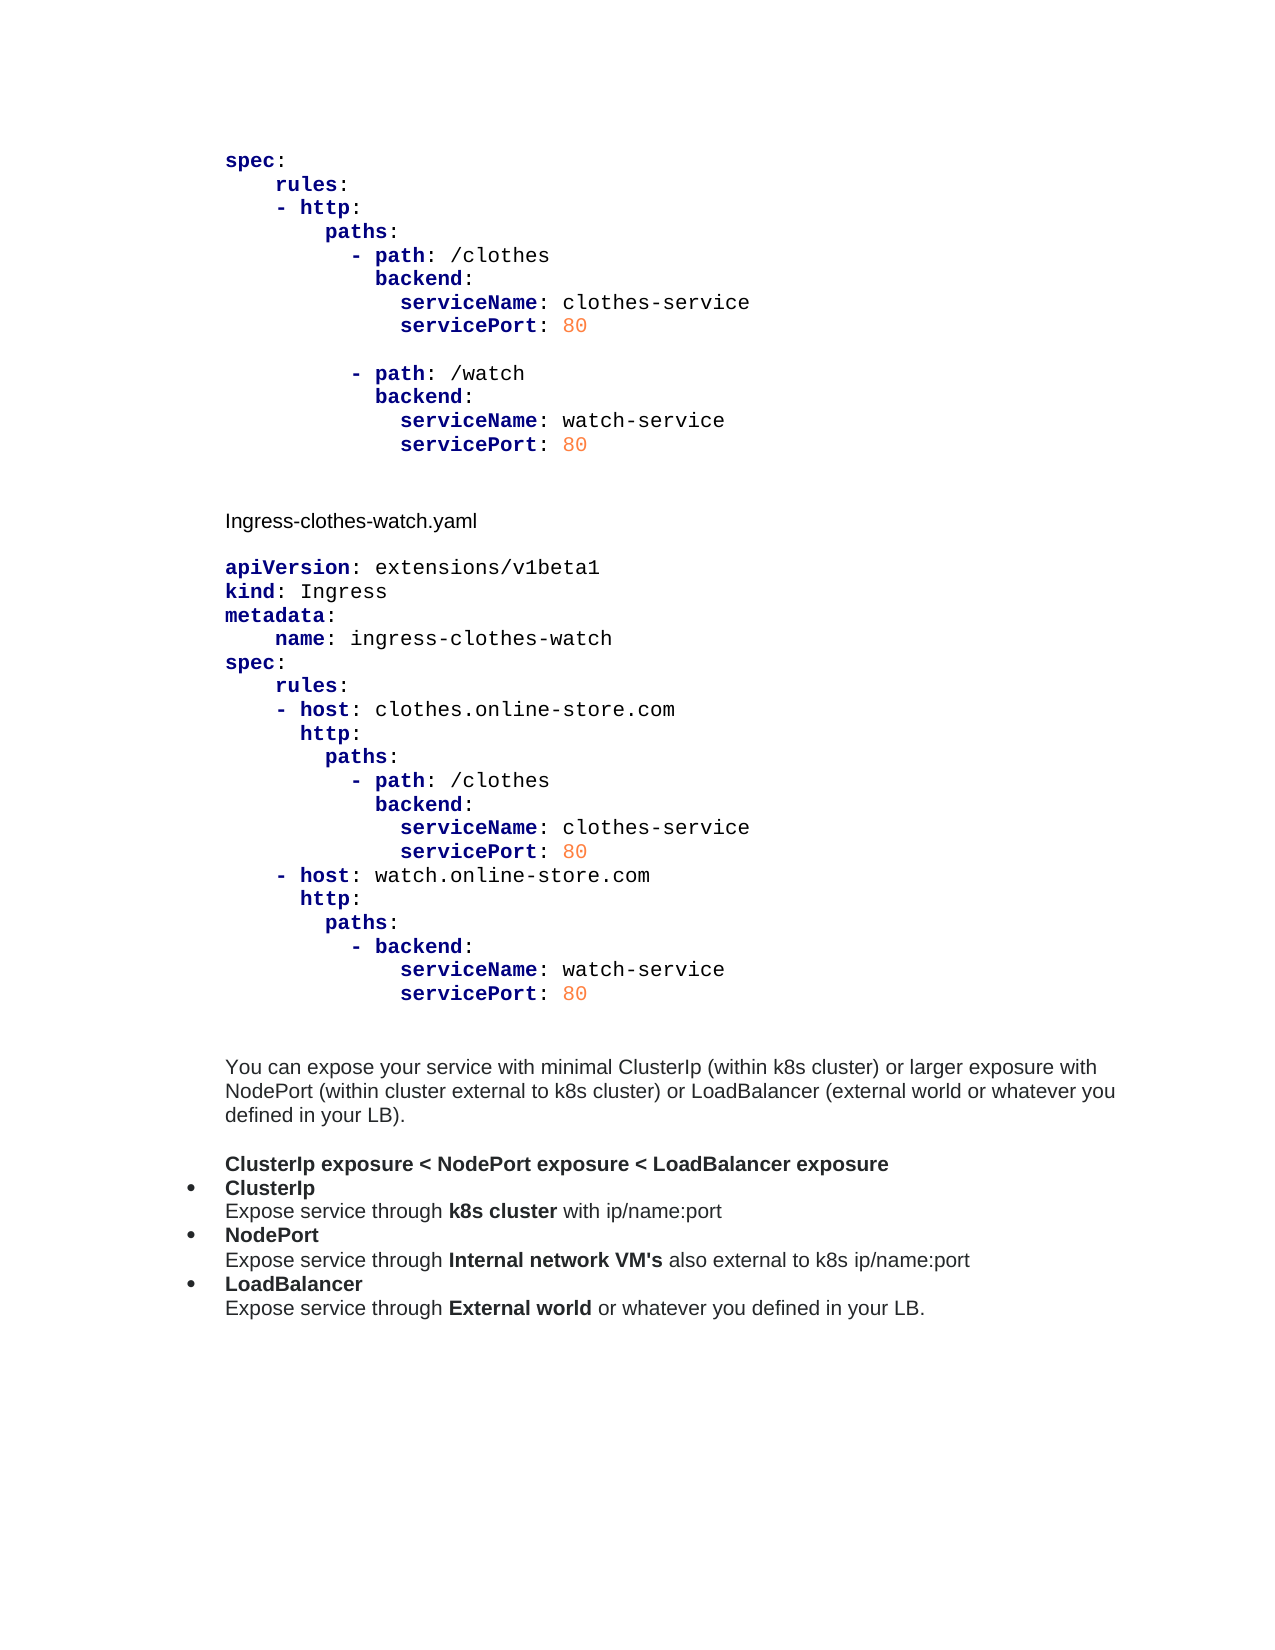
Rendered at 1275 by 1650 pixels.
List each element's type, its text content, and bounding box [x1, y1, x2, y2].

text - host: watch.online-store.com [225, 865, 1125, 888]
text apiVersion: extensions/v1beta1 [225, 557, 1125, 581]
text servicePort: 80 [225, 983, 1125, 1007]
text - http: [225, 197, 1125, 221]
text http: [225, 723, 1125, 746]
text - host: clothes.online-store.com [225, 699, 1125, 723]
text - path: /clothes [225, 770, 1125, 794]
text rules: [225, 174, 1125, 197]
text rules: [225, 676, 1125, 699]
text servicePort: 80 [225, 841, 1125, 865]
text paths: [225, 746, 1125, 770]
text kind: Ingress [225, 581, 1125, 604]
text metadata: [225, 604, 1125, 628]
list NodePort Expose service through Internal network VM's also external to k8s ip/name:port [187, 1223, 1125, 1271]
text backend: [225, 386, 1125, 410]
text - backend: [225, 936, 1125, 959]
text http: [225, 888, 1125, 912]
text serviceName: watch-service [225, 959, 1125, 983]
text backend: [225, 794, 1125, 817]
text servicePort: 80 [225, 316, 1125, 339]
text Ingress-clothes-watch.yaml [150, 509, 1125, 533]
text spec: [225, 652, 1125, 676]
text name: ingress-clothes-watch [225, 628, 1125, 652]
list LoadBalancer Expose service through External world or whatever you defined in your LB. [187, 1271, 1125, 1319]
text paths: [225, 912, 1125, 936]
text ClusterIp exposure < NodePort exposure < LoadBalancer exposure [225, 1151, 1125, 1175]
text serviceName: clothes-service [225, 817, 1125, 841]
text serviceName: clothes-service [225, 292, 1125, 316]
text paths: [225, 221, 1125, 244]
text - path: /clothes [225, 244, 1125, 268]
text serviceName: watch-service [225, 410, 1125, 434]
list ClusterIp Expose service through k8s cluster with ip/name:port [187, 1175, 1125, 1223]
text spec: [225, 150, 1125, 174]
text backend: [225, 268, 1125, 292]
text You can expose your service with minimal ClusterIp (within k8s cluster) or larger exposure with NodePort (within cluster external to k8s cluster) or LoadBalancer (external world or whatever you defined in your LB). [225, 1054, 1125, 1126]
text servicePort: 80 [225, 434, 1125, 457]
text - path: /watch [225, 363, 1125, 386]
